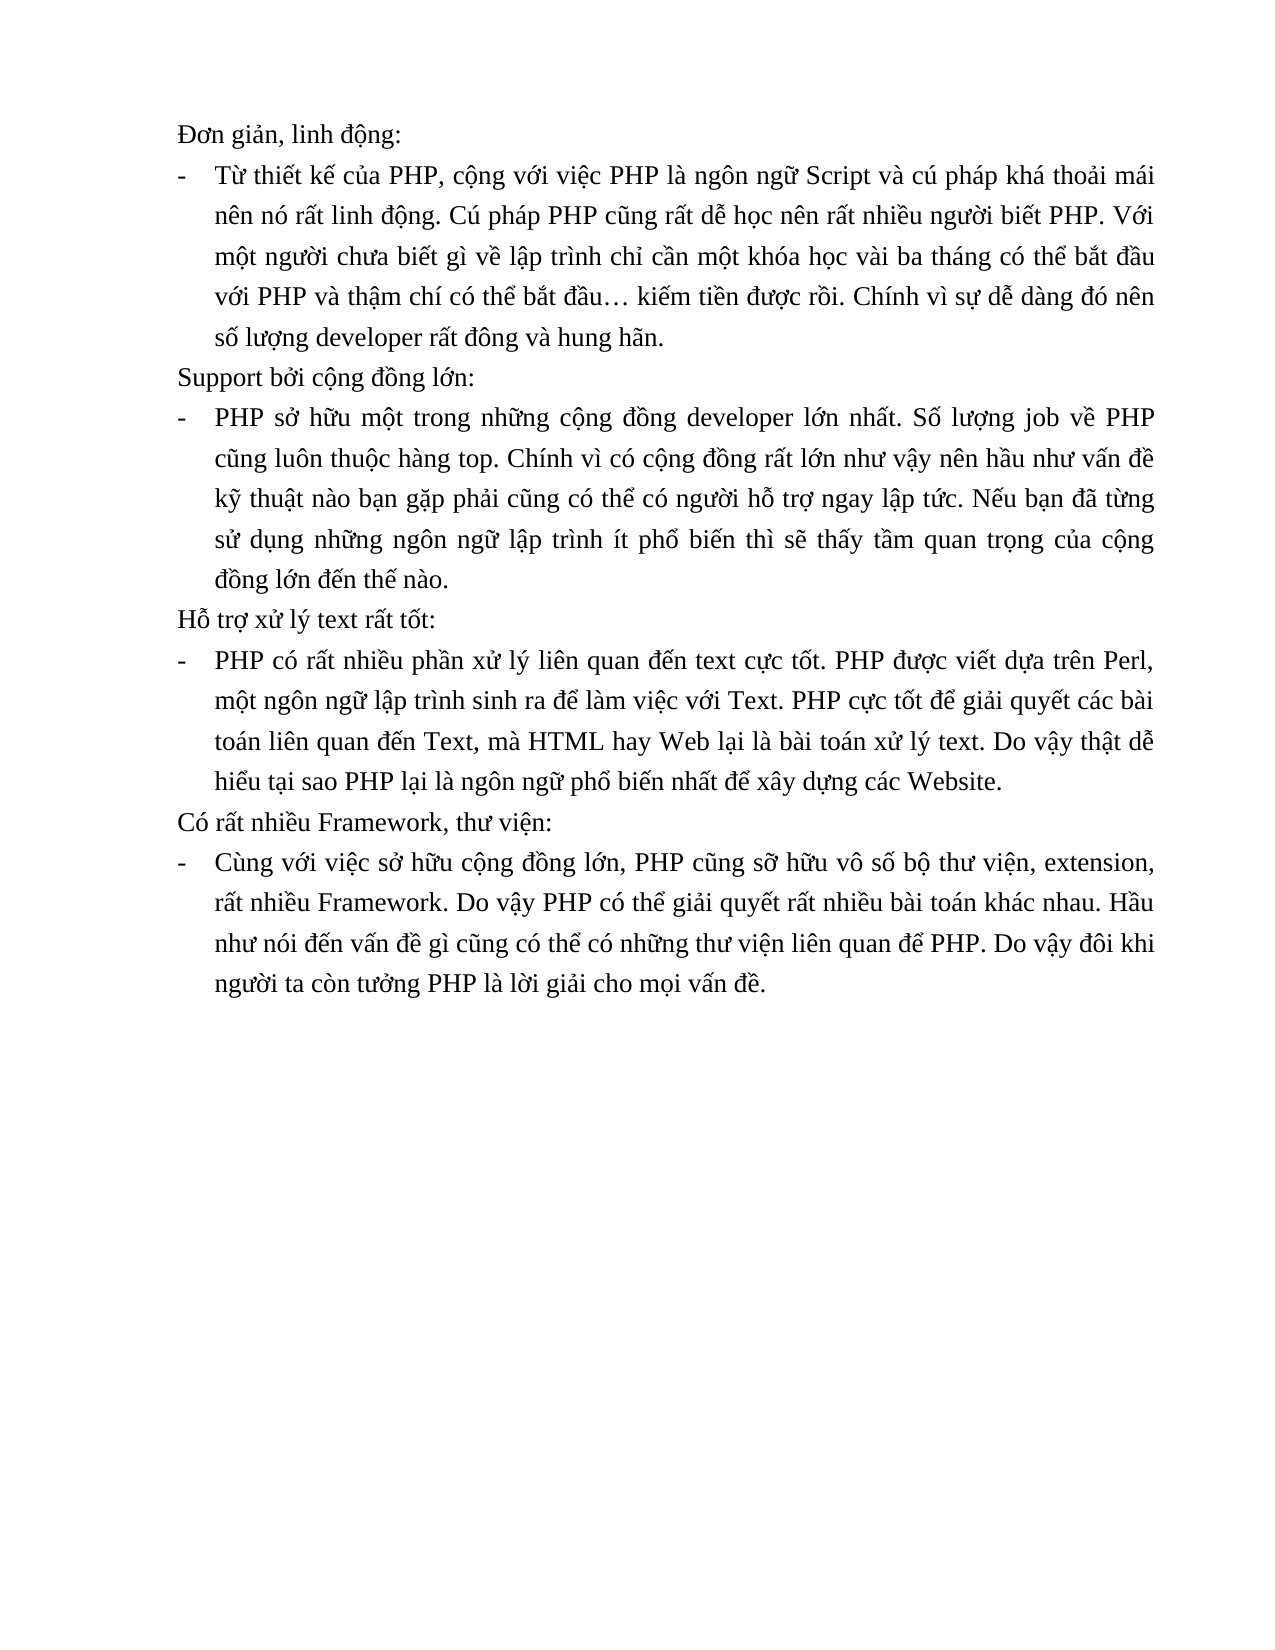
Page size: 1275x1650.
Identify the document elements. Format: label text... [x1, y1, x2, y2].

text Có rất nhiều Framework, thư viện: [177, 806, 1156, 837]
list Cùng với việc sở hữu cộng đồng lớn, PHP cũng sỡ hữu vô số bộ thư viện, extension, rất nhiều Framework. Do vậy PHP có thể giải quyết rất nhiều bài toán khác nhau. Hầu như nói đến vấn đề gì cũng có thể có những thư viện liên quan để PHP. Do vậy đôi khi người ta còn tưởng PHP là lời giải cho mọi vấn đề. [177, 846, 1156, 998]
list PHP có rất nhiều phần xử lý liên quan đến text cực tốt. PHP được viết dựa trên Perl, một ngôn ngữ lập trình sinh ra để làm việc với Text. PHP cực tốt để giải quyết các bài toán liên quan đến Text, mà HTML hay Web lại là bài toán xử lý text. Do vậy thật dễ hiểu tại sao PHP lại là ngôn ngữ phổ biến nhất để xây dựng các Website. [177, 644, 1156, 796]
list Từ thiết kế của PHP, cộng với việc PHP là ngôn ngữ Script và cú pháp khá thoải mái nên nó rất linh động. Cú pháp PHP cũng rất dễ học nên rất nhiều người biết PHP. Với một người chưa biết gì về lập trình chỉ cần một khóa học vài ba tháng có thể bắt đầu với PHP và thậm chí có thể bắt đầu… kiếm tiền được rồi. Chính vì sự dễ dàng đó nên số lượng developer rất đông và hung hãn. [177, 159, 1156, 352]
text Đơn giản, linh động: [177, 118, 1156, 150]
text Support bởi cộng đồng lớn: [177, 361, 1156, 392]
text Hỗ trợ xử lý text rất tốt: [177, 603, 1156, 635]
list PHP sở hữu một trong những cộng đồng developer lớn nhất. Số lượng job về PHP cũng luôn thuộc hàng top. Chính vì có cộng đồng rất lớn như vậy nên hầu như vấn đề kỹ thuật nào bạn gặp phải cũng có thể có người hỗ trợ ngay lập tức. Nếu bạn đã từng sử dụng những ngôn ngữ lập trình ít phổ biến thì sẽ thấy tầm quan trọng của cộng đồng lớn đến thế nào. [177, 401, 1156, 594]
